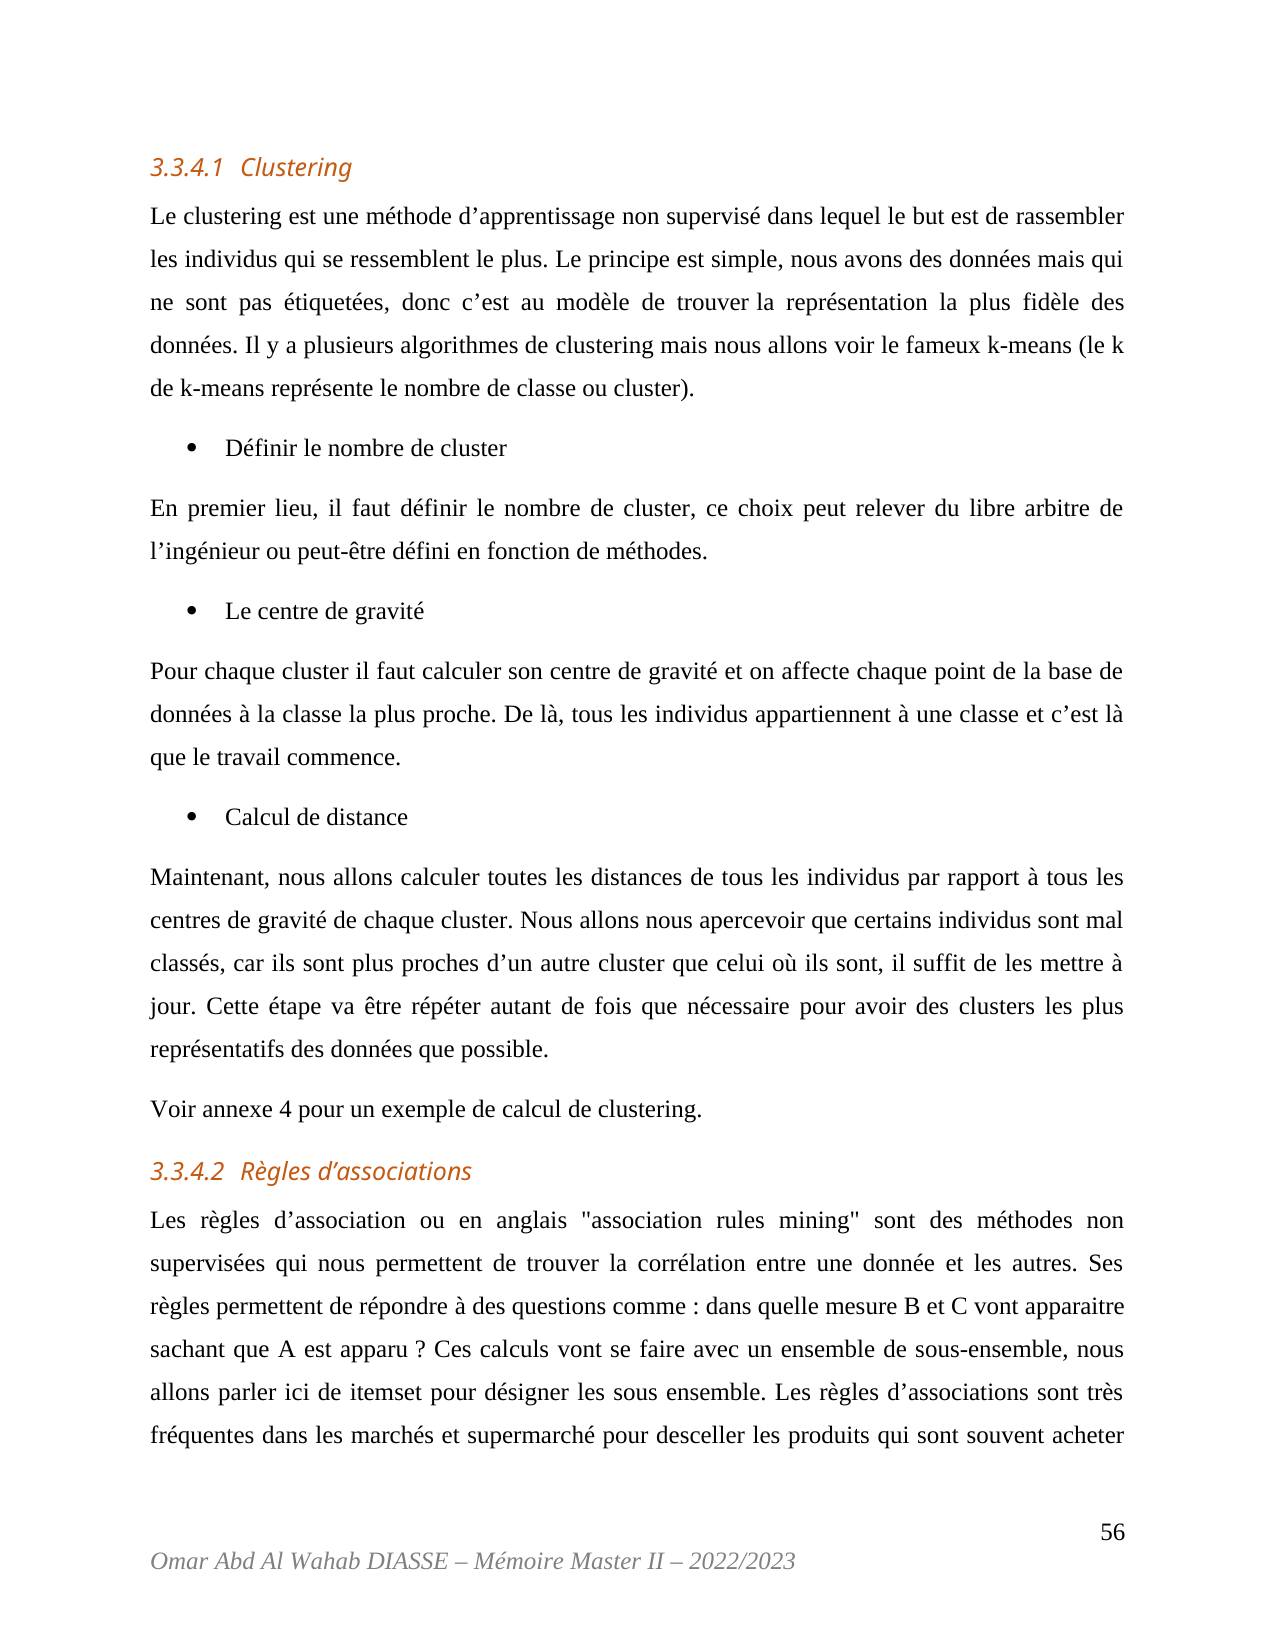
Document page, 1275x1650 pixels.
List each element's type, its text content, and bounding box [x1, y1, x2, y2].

subtitle Règles d’associations [150, 1154, 1125, 1188]
text Pour chaque cluster il faut calculer son centre de gravité et on affecte chaque point de la base de données à la classe la plus proche. De là, tous les individus appartiennent à une classe et c’est là que le travail commence. [150, 656, 1125, 771]
text Maintenant, nous allons calculer toutes les distances de tous les individus par rapport à tous les centres de gravité de chaque cluster. Nous allons nous apercevoir que certains individus sont mal classés, car ils sont plus proches d’un autre cluster que celui où ils sont, il suffit de les mettre à jour. Cette étape va être répéter autant de fois que nécessaire pour avoir des clusters les plus représentatifs des données que possible. [150, 862, 1125, 1063]
text En premier lieu, il faut définir le nombre de cluster, ce choix peut relever du libre arbitre de l’ingénieur ou peut-être défini en fonction de méthodes. [150, 493, 1125, 565]
subtitle Clustering [150, 150, 1125, 184]
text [150, 1205, 1125, 1449]
list Définir le nombre de cluster [187, 433, 1125, 462]
text Le clustering est une méthode d’apprentissage non supervisé dans lequel le but est de rassembler les individus qui se ressemblent le plus. Le principe est simple, nous avons des données mais qui ne sont pas étiquetées, donc c’est au modèle de trouver la représentation la plus fidèle des données. Il y a plusieurs algorithmes de clustering mais nous allons voir le fameux k-means (le k de k-means représente le nombre de classe ou cluster). [150, 201, 1125, 402]
text Voir annexe 4 pour un exemple de calcul de clustering. [150, 1094, 1125, 1123]
list Le centre de gravité [187, 596, 1125, 625]
list Calcul de distance [187, 802, 1125, 831]
